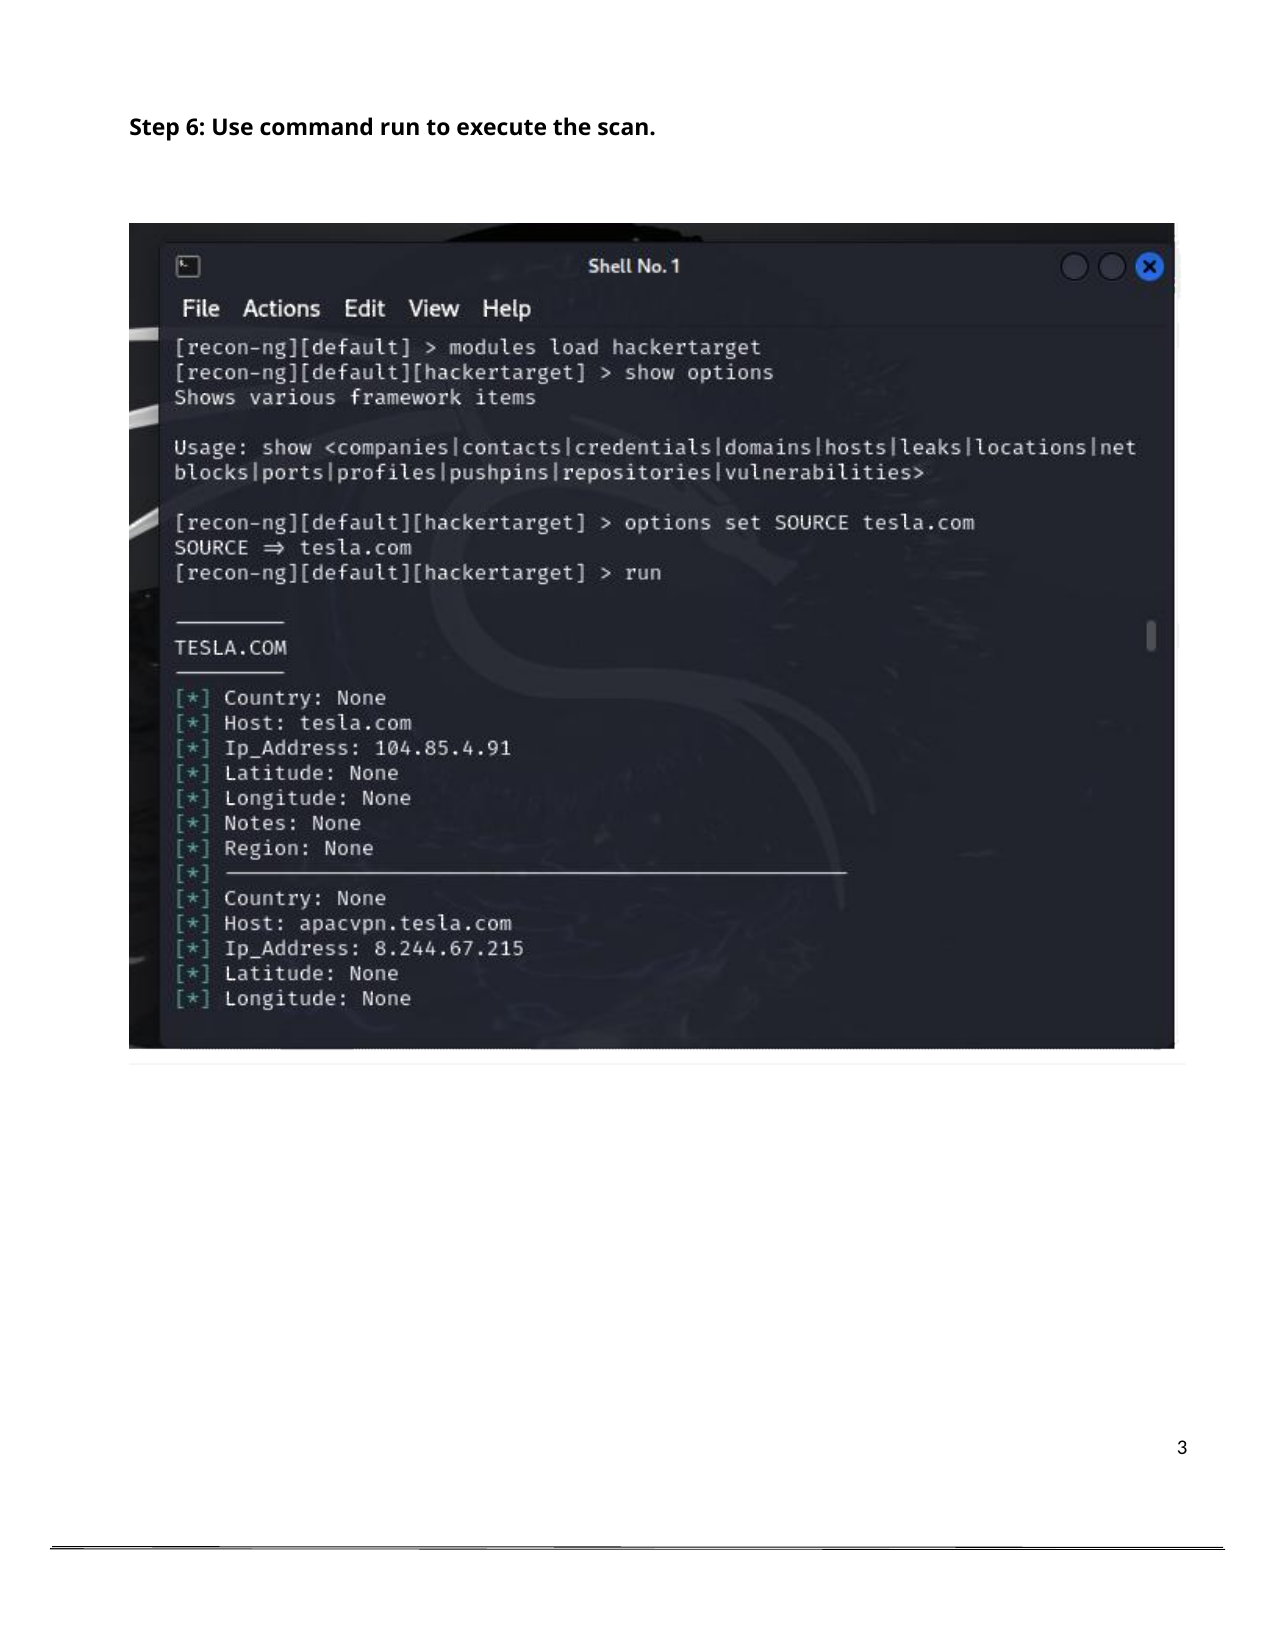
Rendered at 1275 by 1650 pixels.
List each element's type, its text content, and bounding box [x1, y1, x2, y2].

picture [129, 223, 1186, 1065]
text Step 6: Use command run to execute the scan. [129, 111, 1187, 142]
text 3 [129, 1434, 1187, 1460]
